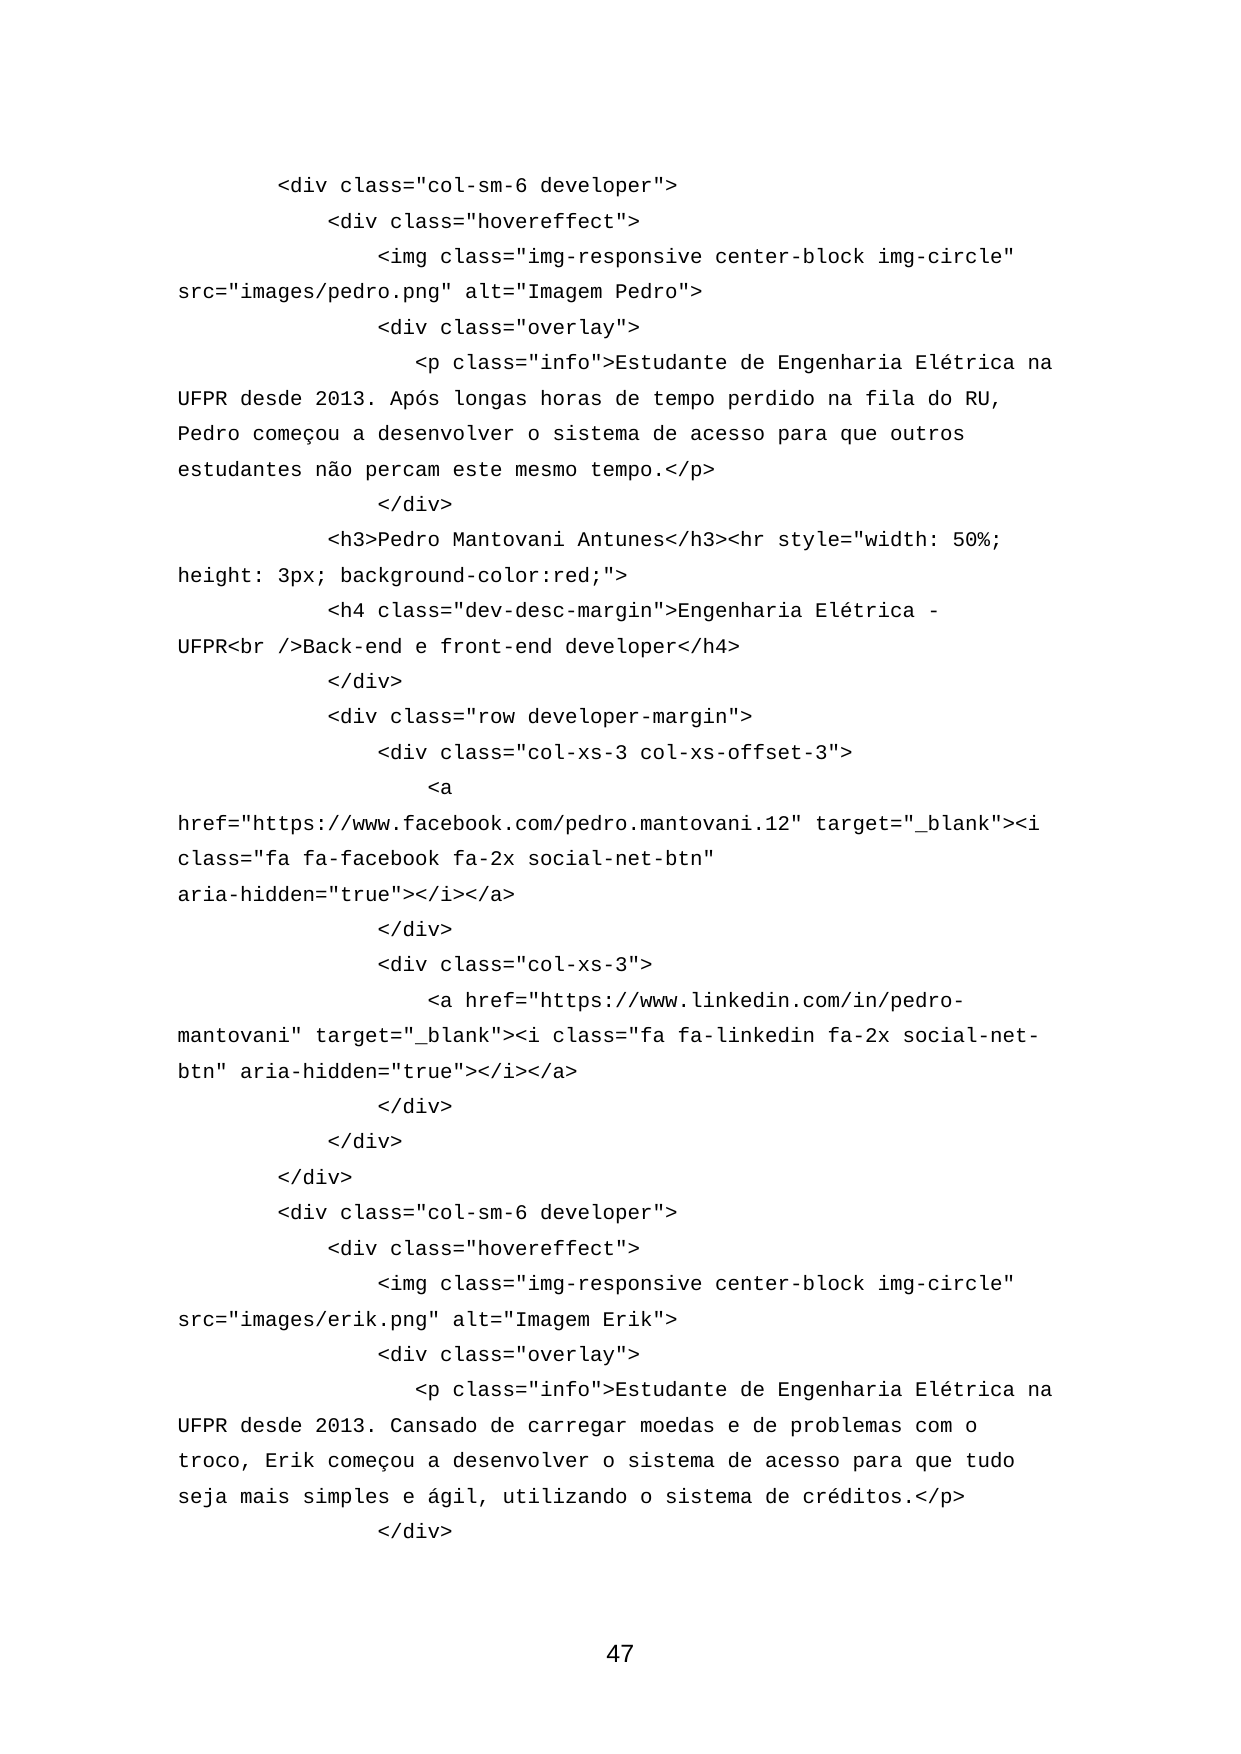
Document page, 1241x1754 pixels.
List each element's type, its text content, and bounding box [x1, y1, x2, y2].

text </div> [177, 671, 1063, 695]
text <div class="row developer-margin"> [177, 706, 1063, 730]
text <p class="info">Estudante de Engenharia Elétrica na UFPR desde 2013. Cansado de carregar moedas e de problemas com o troco, Erik começou a desenvolver o sistema de acesso para que tudo seja mais simples e ágil, utilizando o sistema de créditos.</p> [177, 1379, 1063, 1509]
text <a href="https://www.facebook.com/pedro.mantovani.12" target="_blank"><i class="fa fa-facebook fa-2x social-net-btn" aria-hidden="true"></i></a> [177, 777, 1063, 907]
text <div class="col-xs-3 col-xs-offset-3"> [177, 742, 1063, 766]
text </div> [177, 1521, 1063, 1545]
text <div class="overlay"> [177, 1344, 1063, 1368]
text </div> [177, 1131, 1063, 1155]
text </div> [177, 1167, 1063, 1191]
text <div class="overlay"> [177, 317, 1063, 341]
text </div> [177, 494, 1063, 518]
text <h4 class="dev-desc-margin">Engenharia Elétrica - UFPR<br />Back-end e front-end developer</h4> [177, 600, 1063, 659]
text <a href="https://www.linkedin.com/in/pedro-mantovani" target="_blank"><i class="fa fa-linkedin fa-2x social-net-btn" aria-hidden="true"></i></a> [177, 990, 1063, 1084]
text <p class="info">Estudante de Engenharia Elétrica na UFPR desde 2013. Após longas horas de tempo perdido na fila do RU, Pedro começou a desenvolver o sistema de acesso para que outros estudantes não percam este mesmo tempo.</p> [177, 352, 1063, 482]
text <img class="img-responsive center-block img-circle" src="images/pedro.png" alt="Imagem Pedro"> [177, 246, 1063, 305]
text <div class="col-sm-6 developer"> [177, 175, 1063, 199]
text <div class="hovereffect"> [177, 211, 1063, 234]
text <img class="img-responsive center-block img-circle" src="images/erik.png" alt="Imagem Erik"> [177, 1273, 1063, 1332]
text <div class="col-xs-3"> [177, 954, 1063, 978]
text </div> [177, 1096, 1063, 1120]
text <div class="col-sm-6 developer"> [177, 1202, 1063, 1226]
text </div> [177, 919, 1063, 943]
text <div class="hovereffect"> [177, 1238, 1063, 1261]
text <h3>Pedro Mantovani Antunes</h3><hr style="width: 50%; height: 3px; background-color:red;"> [177, 529, 1063, 588]
